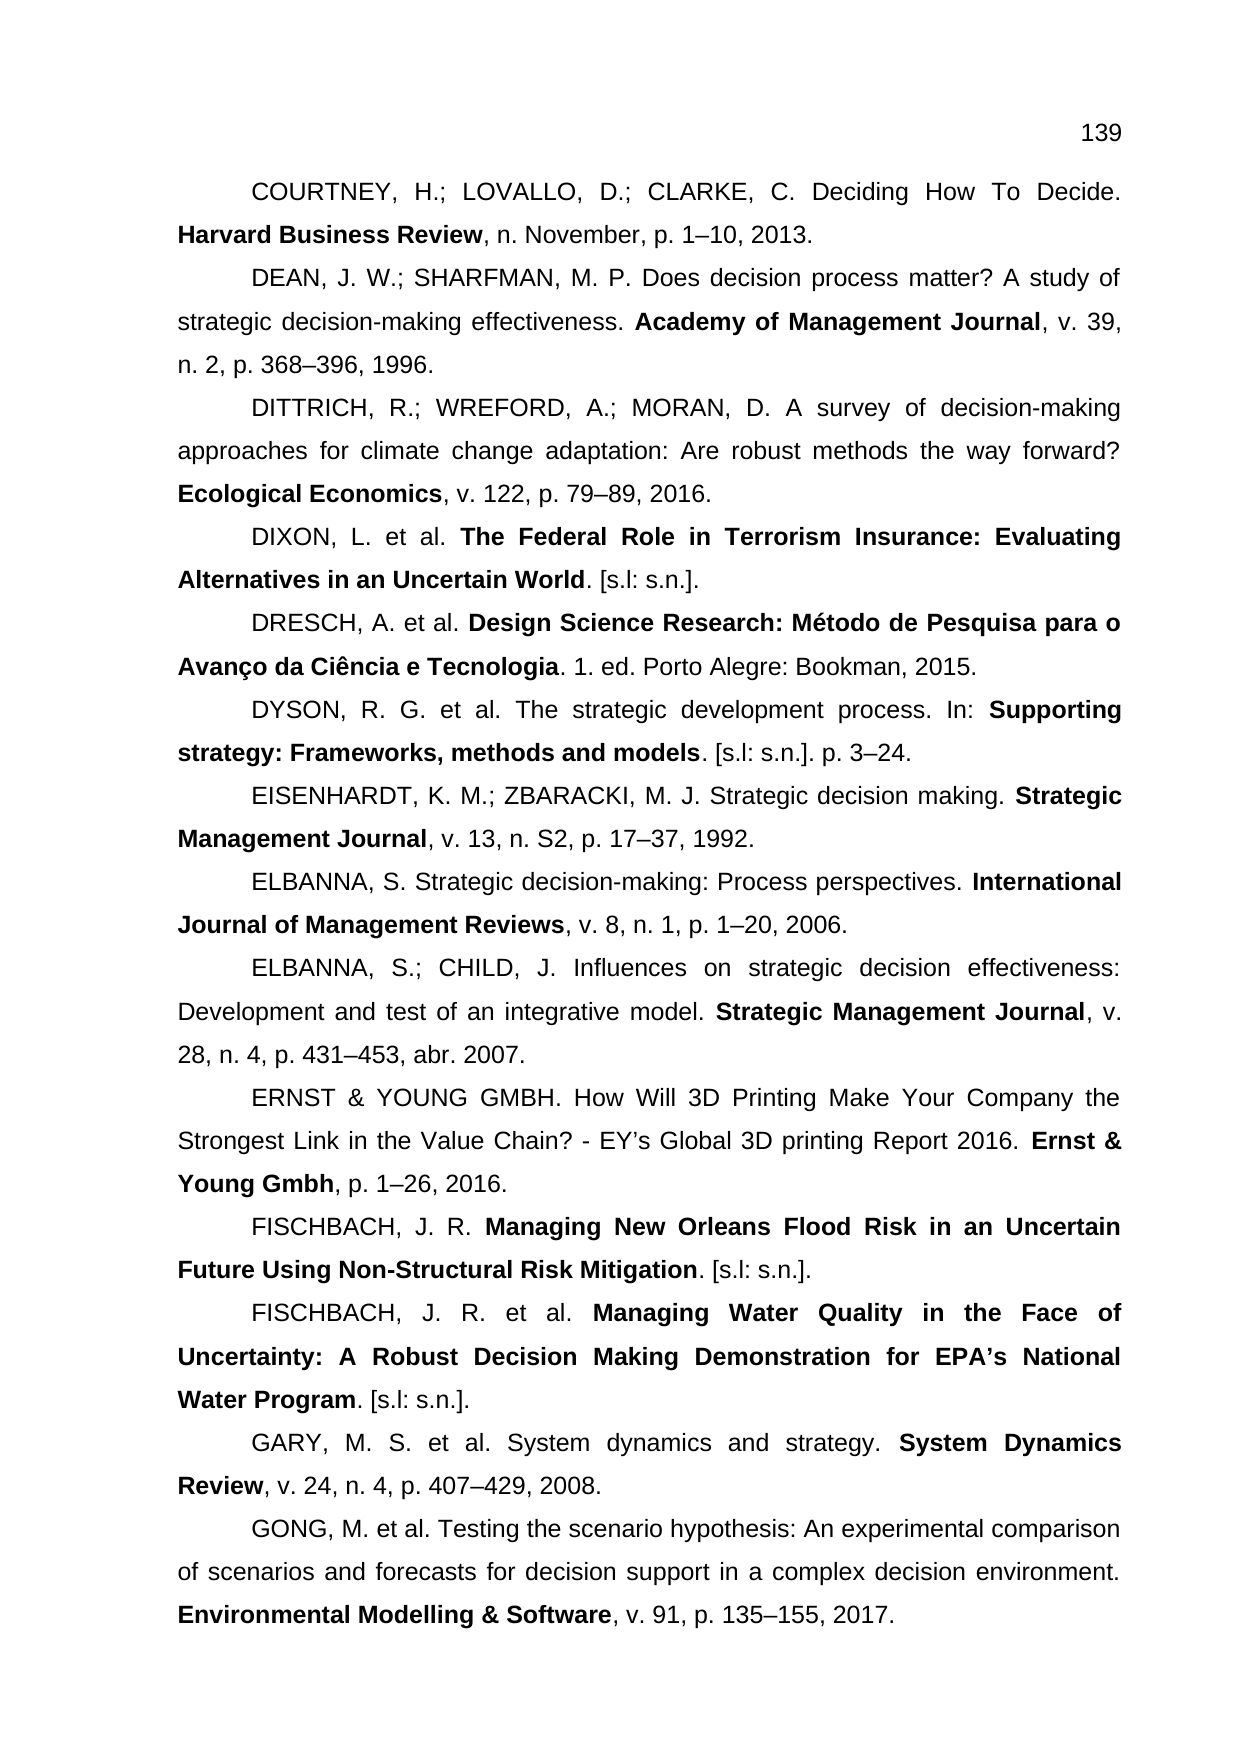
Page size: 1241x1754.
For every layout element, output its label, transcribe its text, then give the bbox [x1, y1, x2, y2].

text DYSON, R. G. et al. The strategic development process. In: Supporting strategy: Frameworks, methods and models. [s.l: s.n.]. p. 3–24. [177, 695, 1122, 767]
text ERNST & YOUNG GMBH. How Will 3D Printing Make Your Company the Strongest Link in the Value Chain? - EY’s Global 3D printing Report 2016. Ernst & Young Gmbh, p. 1–26, 2016. [177, 1083, 1122, 1198]
text DEAN, J. W.; SHARFMAN, M. P. Does decision process matter? A study of strategic decision-making effectiveness. Academy of Management Journal, v. 39, n. 2, p. 368–396, 1996. [177, 263, 1122, 378]
text FISCHBACH, J. R. et al. Managing Water Quality in the Face of Uncertainty: A Robust Decision Making Demonstration for EPA’s National Water Program. [s.l: s.n.]. [177, 1298, 1122, 1413]
text DIXON, L. et al. The Federal Role in Terrorism Insurance: Evaluating Alternatives in an Uncertain World. [s.l: s.n.]. [177, 522, 1122, 594]
text DRESCH, A. et al. Design Science Research: Método de Pesquisa para o Avanço da Ciência e Tecnologia. 1. ed. Porto Alegre: Bookman, 2015. [177, 608, 1122, 680]
text DITTRICH, R.; WREFORD, A.; MORAN, D. A survey of decision-making approaches for climate change adaptation: Are robust methods the way forward? Ecological Economics, v. 122, p. 79–89, 2016. [177, 393, 1122, 508]
text GONG, M. et al. Testing the scenario hypothesis: An experimental comparison of scenarios and forecasts for decision support in a complex decision environment. Environmental Modelling & Software, v. 91, p. 135–155, 2017. [177, 1514, 1122, 1629]
text ELBANNA, S. Strategic decision-making: Process perspectives. International Journal of Management Reviews, v. 8, n. 1, p. 1–20, 2006. [177, 867, 1122, 939]
text FISCHBACH, J. R. Managing New Orleans Flood Risk in an Uncertain Future Using Non-Structural Risk Mitigation. [s.l: s.n.]. [177, 1212, 1122, 1284]
text COURTNEY, H.; LOVALLO, D.; CLARKE, C. Deciding How To Decide. Harvard Business Review, n. November, p. 1–10, 2013. [177, 177, 1122, 249]
text ELBANNA, S.; CHILD, J. Influences on strategic decision effectiveness: Development and test of an integrative model. Strategic Management Journal, v. 28, n. 4, p. 431–453, abr. 2007. [177, 953, 1122, 1068]
text EISENHARDT, K. M.; ZBARACKI, M. J. Strategic decision making. Strategic Management Journal, v. 13, n. S2, p. 17–37, 1992. [177, 781, 1122, 853]
text GARY, M. S. et al. System dynamics and strategy. System Dynamics Review, v. 24, n. 4, p. 407–429, 2008. [177, 1428, 1122, 1500]
